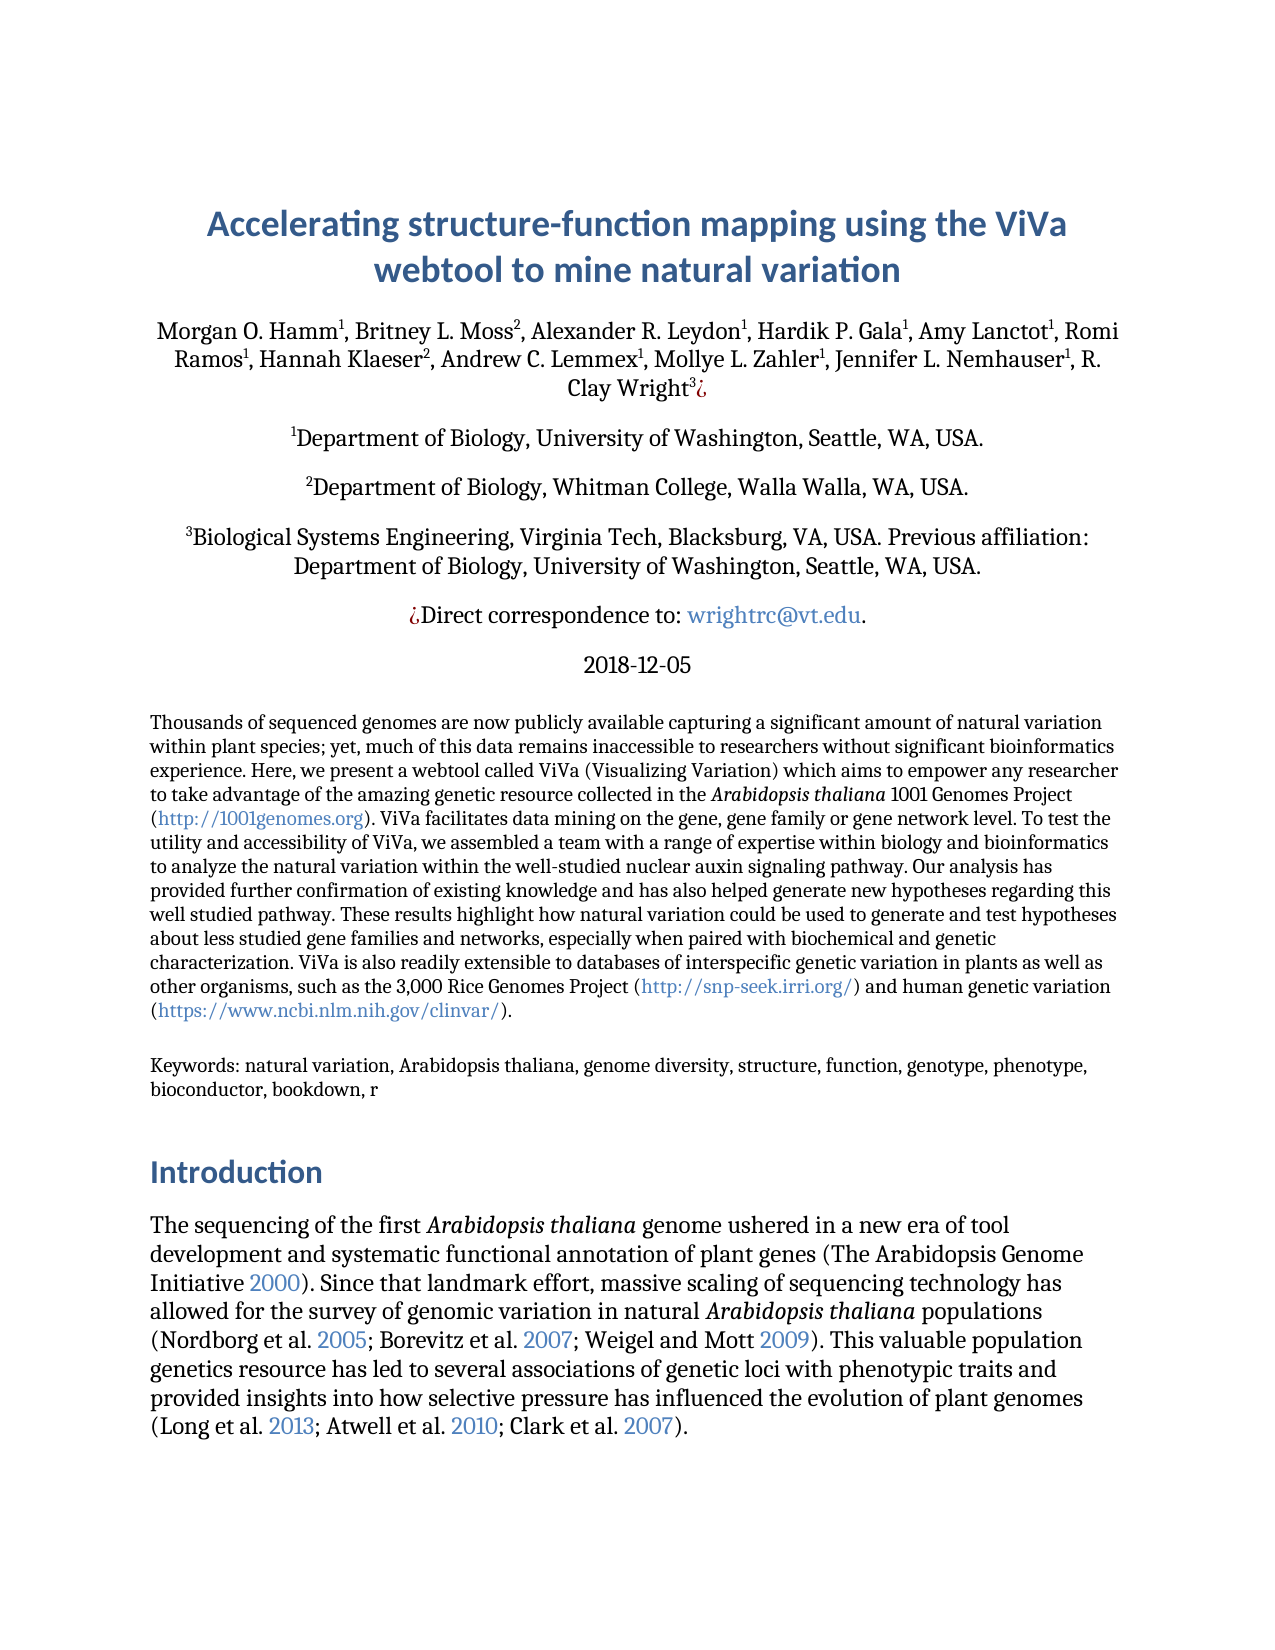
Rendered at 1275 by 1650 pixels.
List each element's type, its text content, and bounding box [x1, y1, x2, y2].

text Direct correspondence to wrightrc@vt.edu. [150, 601, 1125, 630]
text The sequencing of the first Arabidopsis thaliana genome ushered in a new era of tool development and systematic functional annotation of plant genes (The Arabidopsis Genome Initiative 2000). Since that landmark effort, massive scaling of sequencing technology has allowed for the survey of genomic variation in natural Arabidopsis thaliana populations (Nordborg et al. 2005; Borevitz et al. 2007; Weigel and Mott 2009). This valuable population genetics resource has led to several associations of genetic loci with phenotypic traits and provided insights into how selective pressure has influenced the evolution of plant genomes (Long et al. 2013; Atwell et al. 2010; Clark et al. 2007). [150, 1211, 1125, 1441]
text 3Biological Systems Engineering, Virginia Tech, Blacksburg, VA, USA. Previous affiliation Department of Biology, University of Washington, Seattle, WA, USA. [150, 523, 1125, 580]
text 2Department of Biology, Whitman College, Walla Walla, WA, USA. [150, 473, 1125, 502]
title Accelerating structure-function mapping using the ViVa webtool to mine natural variation [150, 200, 1125, 292]
text 1Department of Biology, University of Washington, Seattle, WA, USA. [150, 424, 1125, 452]
text 2018-12-05 [150, 651, 1125, 679]
subtitle Introduction [150, 1151, 1125, 1192]
text Thousands of sequenced genomes are now publicly available capturing a significant amount of natural variation within plant species; yet, much of this data remains inaccessible to researchers without significant bioinformatics experience. Here, we present a webtool called ViVa (Visualizing Variation) which aims to empower any researcher to take advantage of the amazing genetic resource collected in the Arabidopsis thaliana 1001 Genomes Project (http://1001genomes.org). ViVa facilitates data mining on the gene, gene family or gene network level. To test the utility and accessibility of ViVa, we assembled a team with a range of expertise within biology and bioinformatics to analyze the natural variation within the well-studied nuclear auxin signaling pathway. Our analysis has provided further confirmation of existing knowledge and has also helped generate new hypotheses regarding this well studied pathway. These results highlight how natural variation could be used to generate and test hypotheses about less studied gene families and networks, especially when paired with biochemical and genetic characterization. ViVa is also readily extensible to databases of interspecific genetic variation in plants as well as other organisms, such as the 3,000 Rice Genomes Project (http://snp-seek.irri.org/) and human genetic variation (https://www.ncbi.nlm.nih.gov/clinvar/). [150, 711, 1125, 1022]
text Morgan O. Hamm1, Britney L. Moss2, Alexander R. Leydon1, Hardik P. Gala1, Amy Lanctot1, Romi Ramos1, Hannah Klaeser2, Andrew C. Lemmex1, Mollye L. Zahler1, Jennifer L. Nemhauser1, R. Clay Wright3 [150, 317, 1125, 403]
text Keywords: natural variation, Arabidopsis thaliana, genome diversity, structure, function, genotype, phenotype, bioconductor, bookdown, r [150, 1053, 1125, 1101]
